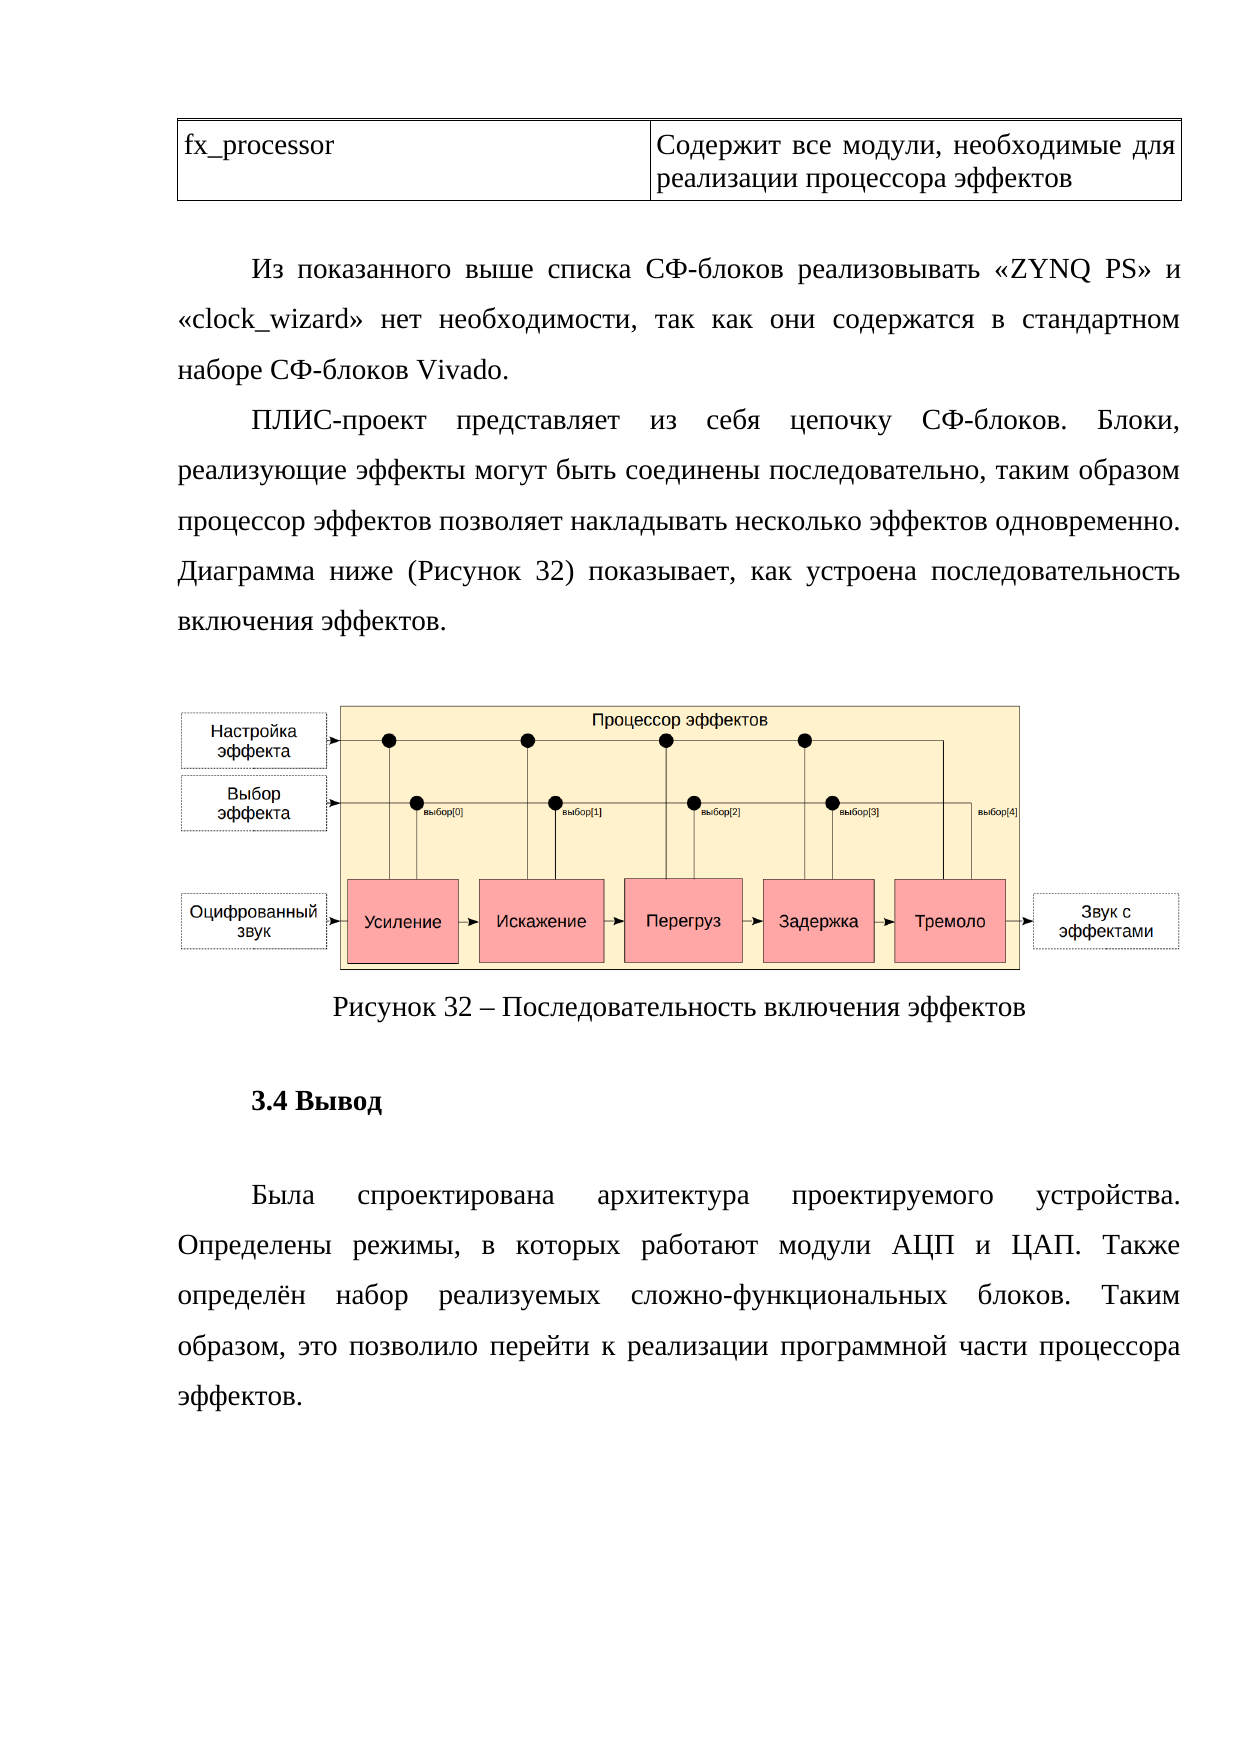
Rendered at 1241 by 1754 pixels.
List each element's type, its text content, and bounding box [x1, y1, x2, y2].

text ПЛИС-проект представляет из себя цепочку СФ-блоков. Блоки, реализующие эффекты могут быть соединены последовательно, таким образом процессор эффектов позволяет накладывать несколько эффектов одновременно. Диаграмма ниже (Рисунок 32) показывает, как устроена последовательность включения эффектов. [177, 402, 1181, 637]
table_cell Содержит все модули, необходимые для реализации процессора эффектов [651, 121, 1181, 200]
text Из показанного выше списка СФ-блоков реализовывать «ZYNQ PS» и «clock_wizard» нет необходимости, так как они содержатся в стандартном наборе СФ-блоков Vivado. [177, 251, 1181, 385]
picture [177, 703, 1182, 972]
subtitle Вывод [177, 1083, 1181, 1116]
table_cell fx_processor [178, 121, 650, 200]
text Была спроектирована архитектура проектируемого устройства. Определены режимы, в которых работают модули АЦП и ЦАП. Также определён набор реализуемых сложно-функциональных блоков. Таким образом, это позволило перейти к реализации программной части процессора эффектов. [177, 1177, 1181, 1412]
